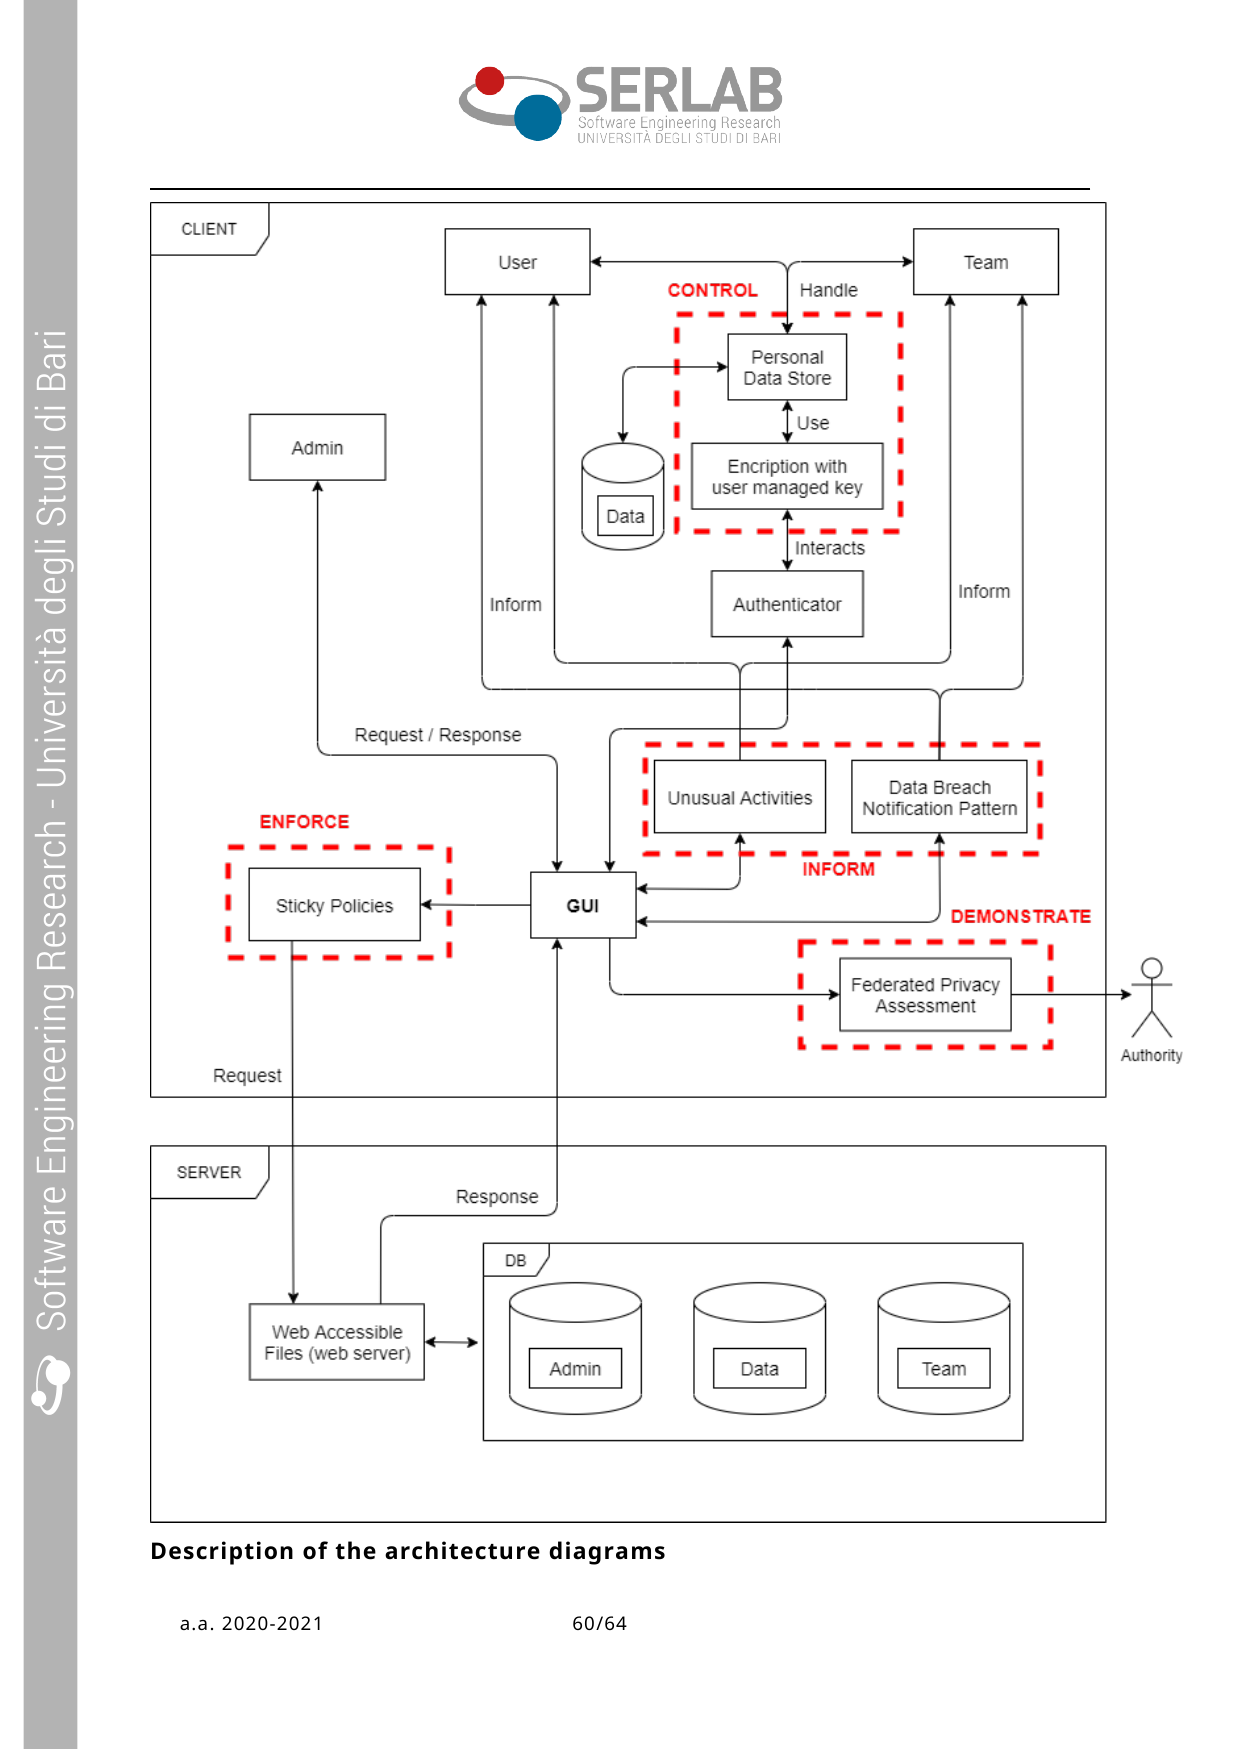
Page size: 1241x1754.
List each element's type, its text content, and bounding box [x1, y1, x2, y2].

picture [23, 0, 78, 1749]
picture [150, 202, 1183, 1523]
text Description of the architecture diagrams [150, 1535, 1090, 1566]
picture [455, 65, 785, 145]
